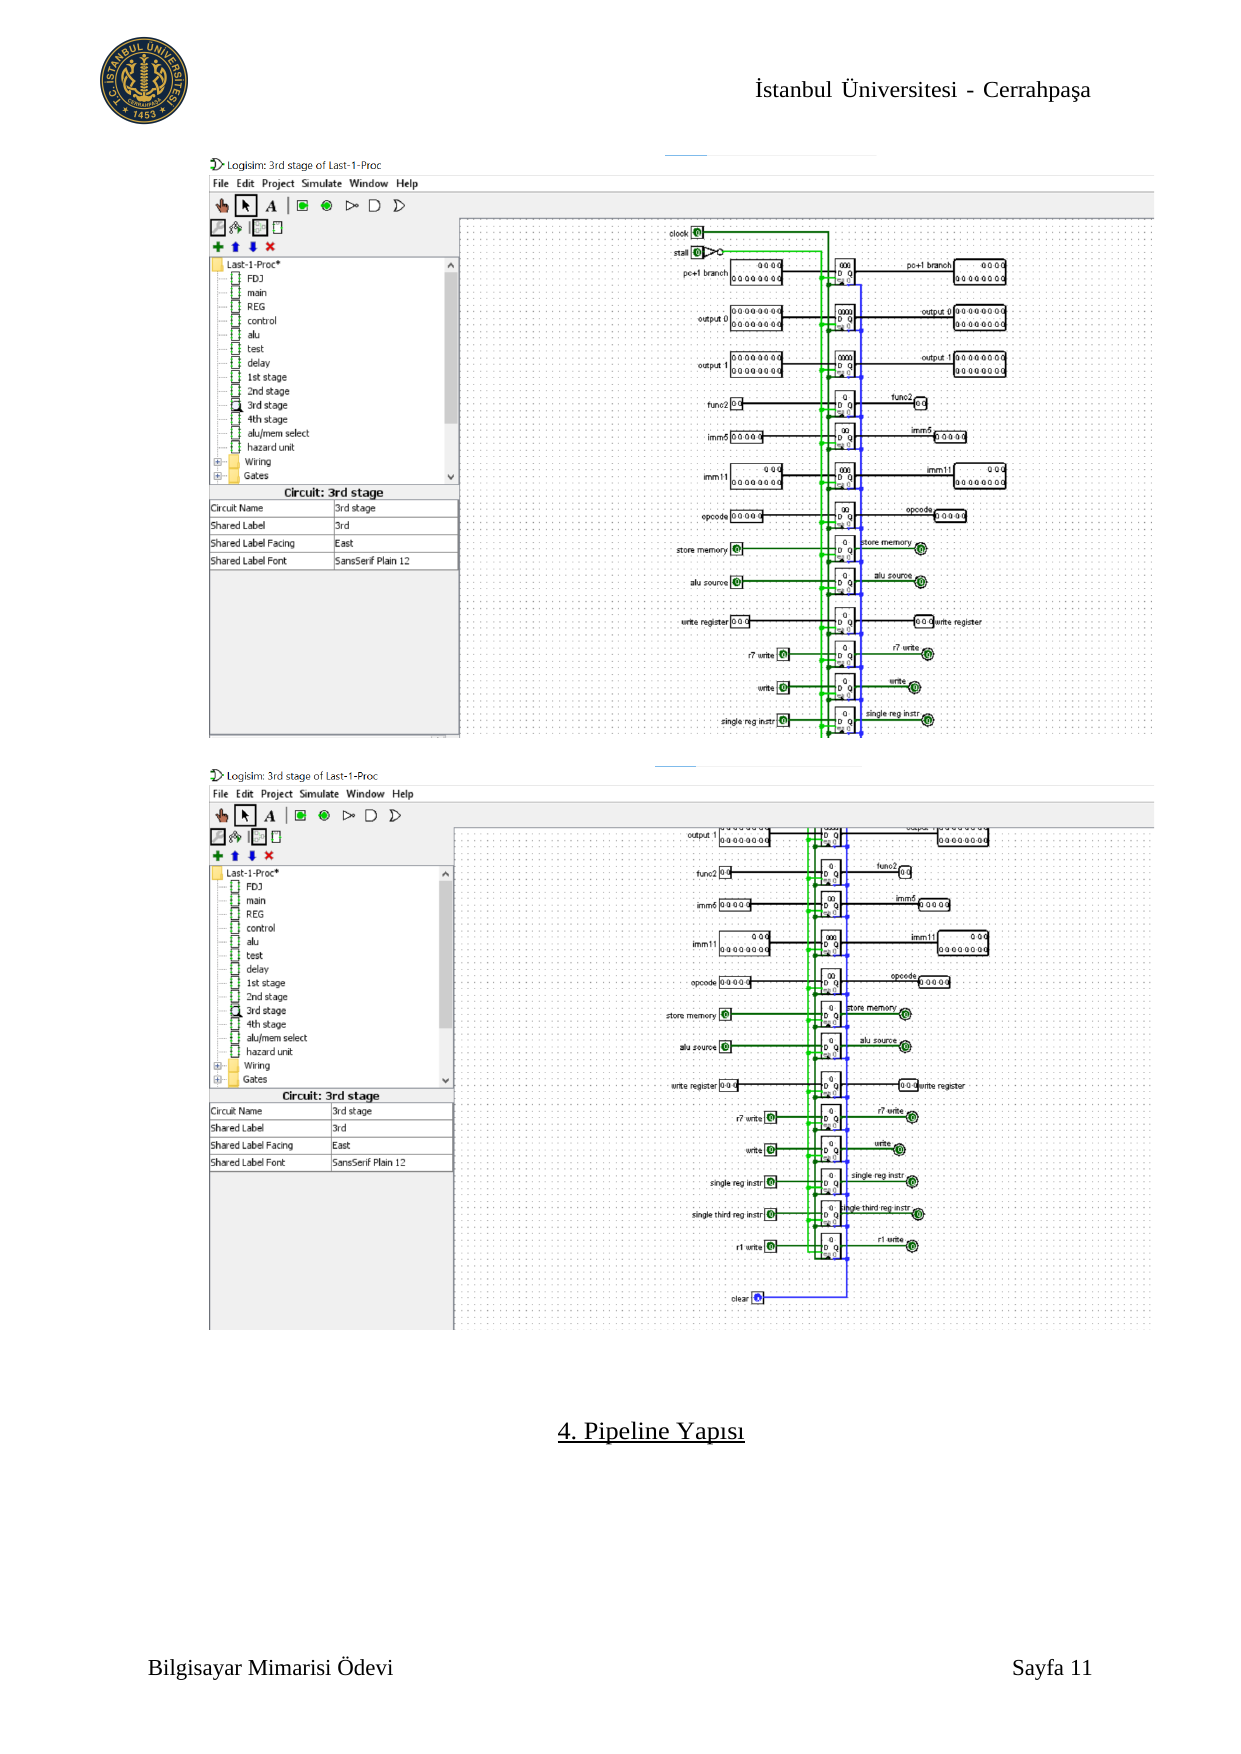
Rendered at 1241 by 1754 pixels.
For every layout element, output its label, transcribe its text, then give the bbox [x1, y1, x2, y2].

subtitle 4. Pipeline Yapısı [209, 1416, 1092, 1445]
picture [209, 766, 1155, 1330]
picture [99, 36, 189, 125]
picture [209, 155, 1155, 738]
